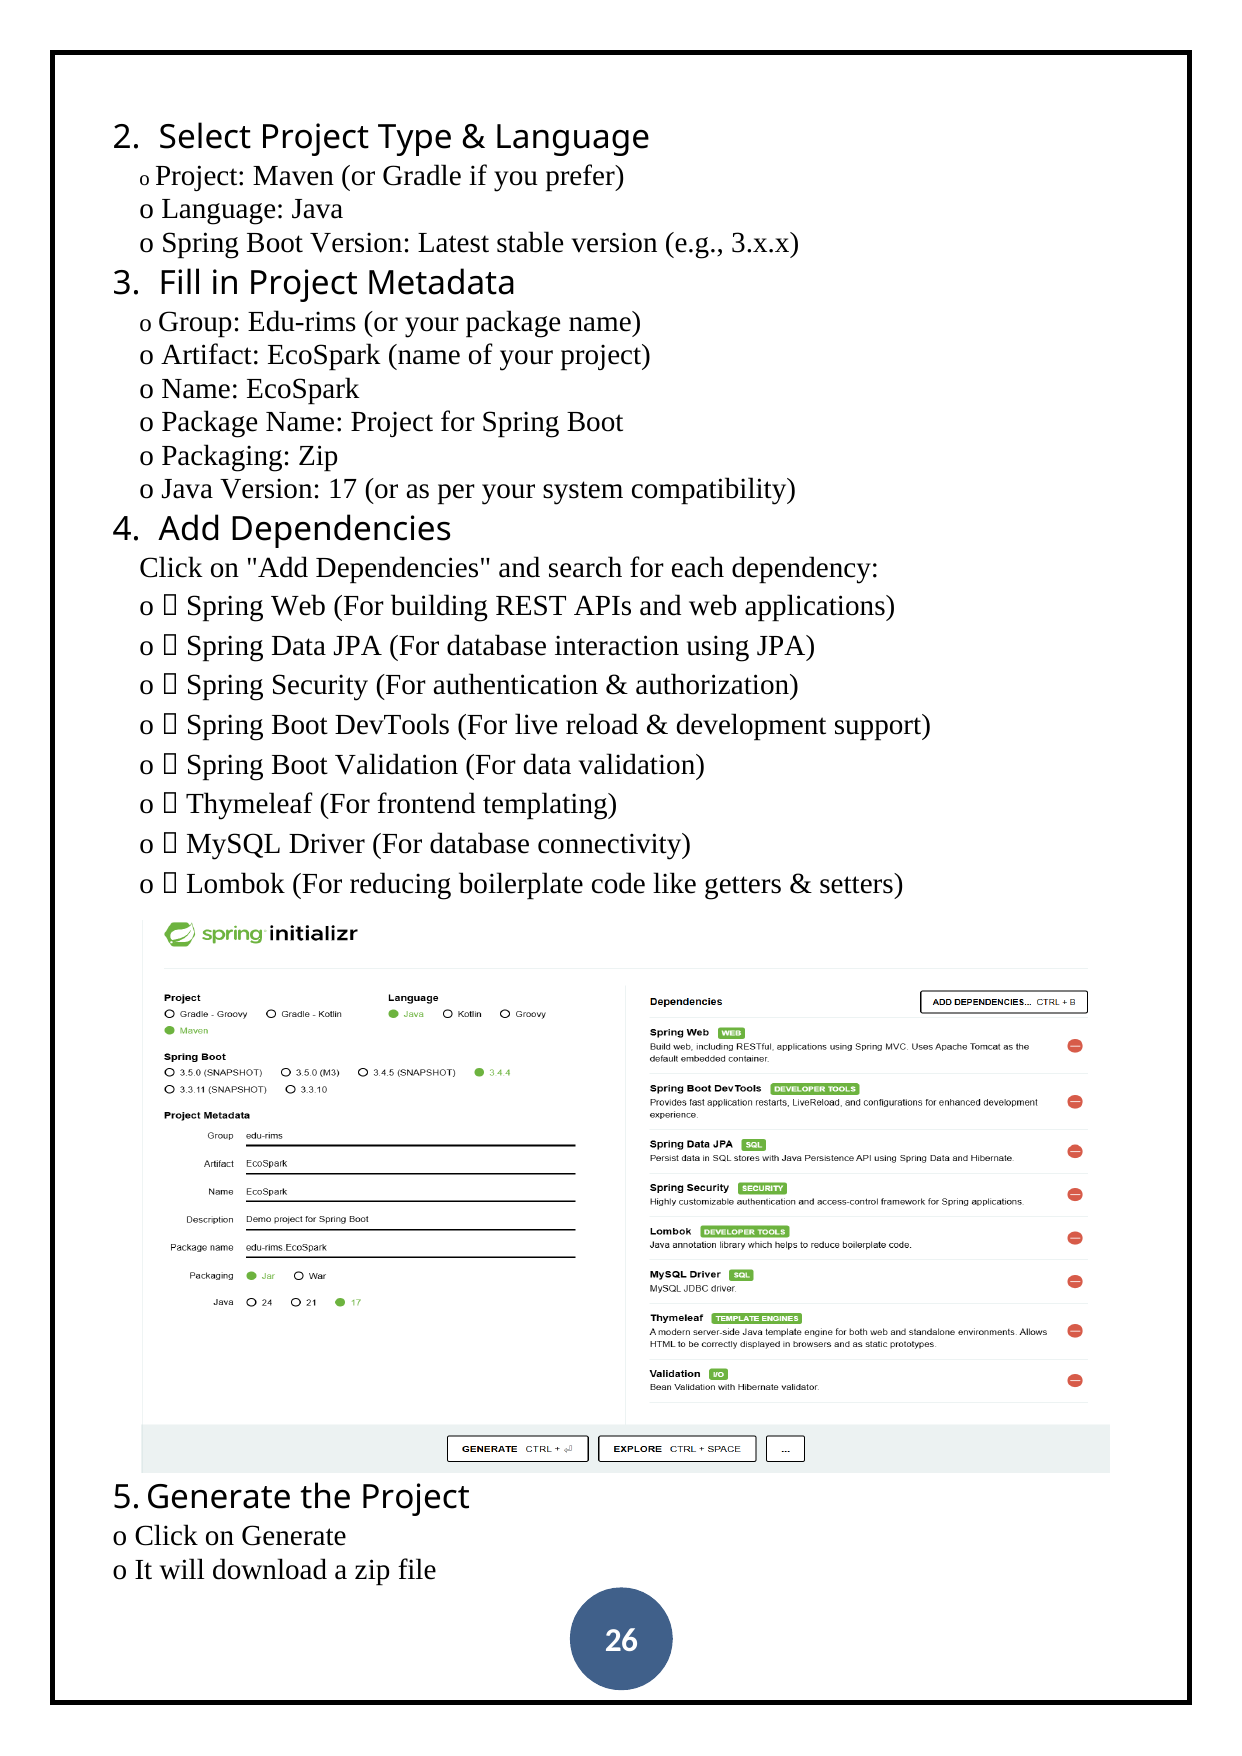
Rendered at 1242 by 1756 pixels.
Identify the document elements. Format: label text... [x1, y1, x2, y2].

text o ✅ Spring Boot DevTools (For live reload & development support) [139, 703, 1129, 743]
text o Project: Maven (or Gradle if you prefer) [139, 158, 1129, 191]
text o ✅ Lombok (For reducing boilerplate code like getters & setters) [139, 862, 1129, 902]
list Fill in Project Metadata [112, 258, 1129, 304]
text o It will download a zip file [112, 1552, 1129, 1585]
text o ✅ MySQL Driver (For database connectivity) [139, 822, 1129, 862]
text o Language: Java [139, 191, 1129, 225]
text o ✅ Spring Web (For building REST APIs and web applications) [139, 584, 1129, 624]
list Add Dependencies [112, 505, 1129, 551]
text o ✅ Spring Data JPA (For database interaction using JPA) [139, 624, 1129, 663]
picture [138, 920, 1110, 1473]
text o Java Version: 17 (or as per your system compatibility) [139, 472, 1129, 505]
text o Group: Edu-rims (or your package name) [139, 304, 1129, 337]
text o ✅ Spring Boot Validation (For data validation) [139, 743, 1129, 783]
text o Packaging: Zip [139, 438, 1129, 472]
text o Artifact: EcoSpark (name of your project) [139, 337, 1129, 371]
text o Package Name: Project for Spring Boot [139, 404, 1129, 438]
list Select Project Type & Language [112, 112, 1129, 158]
text o ✅ Spring Security (For authentication & authorization) [139, 663, 1129, 703]
text o Spring Boot Version: Latest stable version (e.g., 3.x.x) [139, 225, 1129, 258]
text o Click on Generate [112, 1518, 1129, 1552]
text Click on "Add Dependencies" and search for each dependency: [139, 551, 1129, 584]
text o ✅ Thymeleaf (For frontend templating) [139, 783, 1129, 822]
text o Name: EcoSpark [139, 371, 1129, 404]
